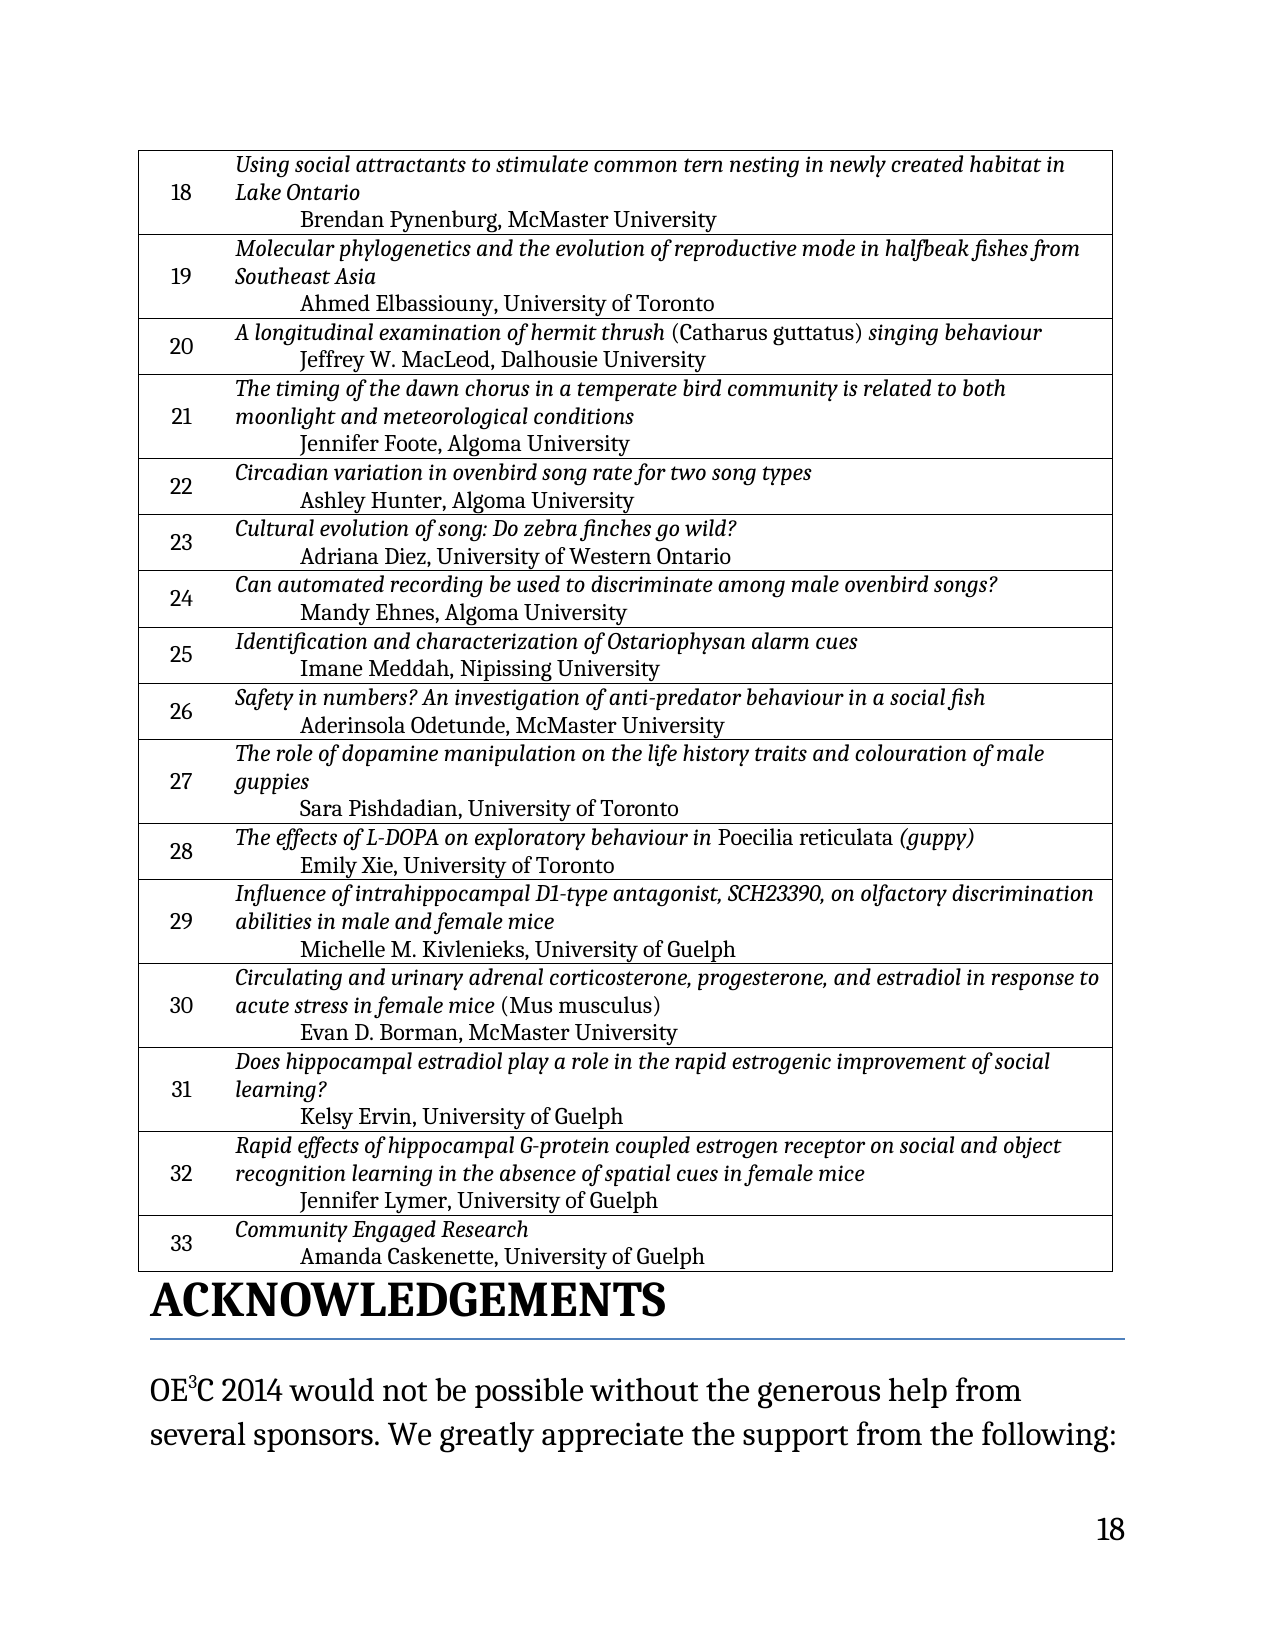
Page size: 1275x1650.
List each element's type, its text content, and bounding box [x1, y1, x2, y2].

table_cell The role of dopamine manipulation on the life history traits and colouration of male guppies Sara Pishdadian, University of Toronto [224, 740, 1112, 823]
table_cell Using social attractants to stimulate common tern nesting in newly created habitat in Lake Ontario Brendan Pynenburg, McMaster University [224, 151, 1112, 234]
table_cell 24 [139, 571, 224, 627]
table_cell 21 [139, 375, 224, 458]
table_cell Cultural evolution of song: Do zebra finches go wild? Adriana Diez, University of Western Ontario [224, 515, 1112, 570]
table_cell 31 [139, 1048, 224, 1131]
table_cell The effects of L-DOPA on exploratory behaviour in Poecilia reticulata (guppy) Emily Xie, University of Toronto [224, 824, 1112, 879]
table_cell 33 [139, 1216, 224, 1271]
table_cell Safety in numbers? An investigation of anti-predator behaviour in a social fish Aderinsola Odetunde, McMaster University [224, 684, 1112, 739]
table_cell 25 [139, 628, 224, 683]
text OE3C 2014 would not be possible without the generous help from several sponsors. We greatly appreciate the support from the following: [150, 1371, 1125, 1453]
table_cell Does hippocampal estradiol play a role in the rapid estrogenic improvement of social learning? Kelsy Ervin, University of Guelph [224, 1048, 1112, 1131]
table_cell Community Engaged Research Amanda Caskenette, University of Guelph [224, 1216, 1112, 1271]
table_cell 29 [139, 880, 224, 963]
table_cell Identification and characterization of Ostariophysan alarm cues Imane Meddah, Nipissing University [224, 628, 1112, 683]
table_cell Circadian variation in ovenbird song rate for two song types Ashley Hunter, Algoma University [224, 459, 1112, 514]
table_cell 20 [139, 319, 224, 374]
table_cell 19 [139, 235, 224, 318]
title ACKNOWLEDGEMENTS [150, 1272, 1125, 1338]
table_cell A longitudinal examination of hermit thrush (Catharus guttatus) singing behaviour Jeffrey W. MacLeod, Dalhousie University [224, 319, 1112, 374]
table_cell 28 [139, 824, 224, 879]
table_cell Molecular phylogenetics and the evolution of reproductive mode in halfbeak fishes from Southeast Asia Ahmed Elbassiouny, University of Toronto [224, 235, 1112, 318]
table_cell 26 [139, 684, 224, 739]
table_cell Circulating and urinary adrenal corticosterone, progesterone, and estradiol in response to acute stress in female mice (Mus musculus) Evan D. Borman, McMaster University [224, 964, 1112, 1047]
table_cell 32 [139, 1132, 224, 1214]
table_cell Can automated recording be used to discriminate among male ovenbird songs? Mandy Ehnes, Algoma University [224, 571, 1112, 627]
table_cell 22 [139, 459, 224, 514]
table_cell The timing of the dawn chorus in a temperate bird community is related to both moonlight and meteorological conditions Jennifer Foote, Algoma University [224, 375, 1112, 458]
table_cell Influence of intrahippocampal D1-type antagonist, SCH23390, on olfactory discrimination abilities in male and female mice Michelle M. Kivlenieks, University of Guelph [224, 880, 1112, 963]
table_cell 27 [139, 740, 224, 823]
table_cell Rapid effects of hippocampal G-protein coupled estrogen receptor on social and object recognition learning in the absence of spatial cues in female mice Jennifer Lymer, University of Guelph [224, 1132, 1112, 1214]
table_cell 23 [139, 515, 224, 570]
table_cell 30 [139, 964, 224, 1047]
table_cell 18 [139, 151, 224, 234]
